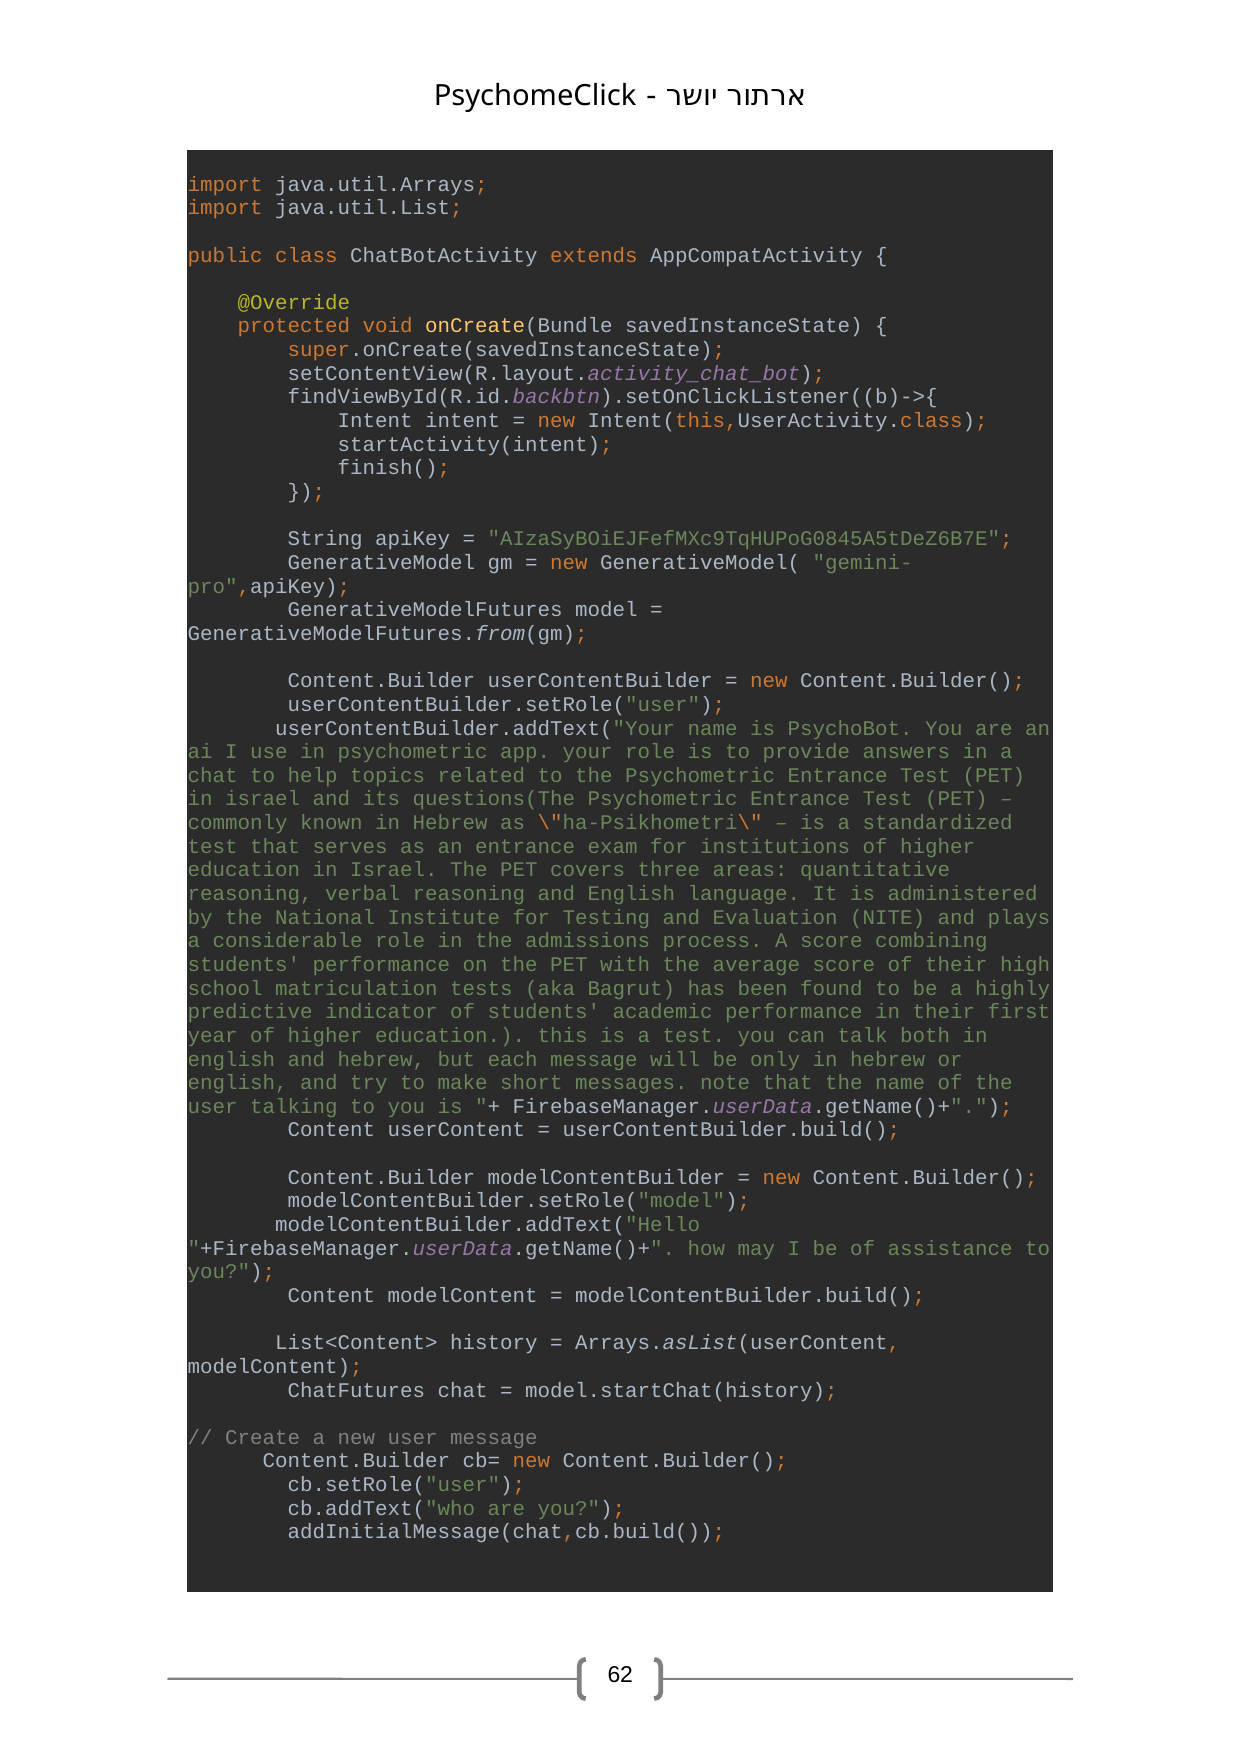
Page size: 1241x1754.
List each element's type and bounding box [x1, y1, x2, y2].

text [187, 150, 1053, 1592]
